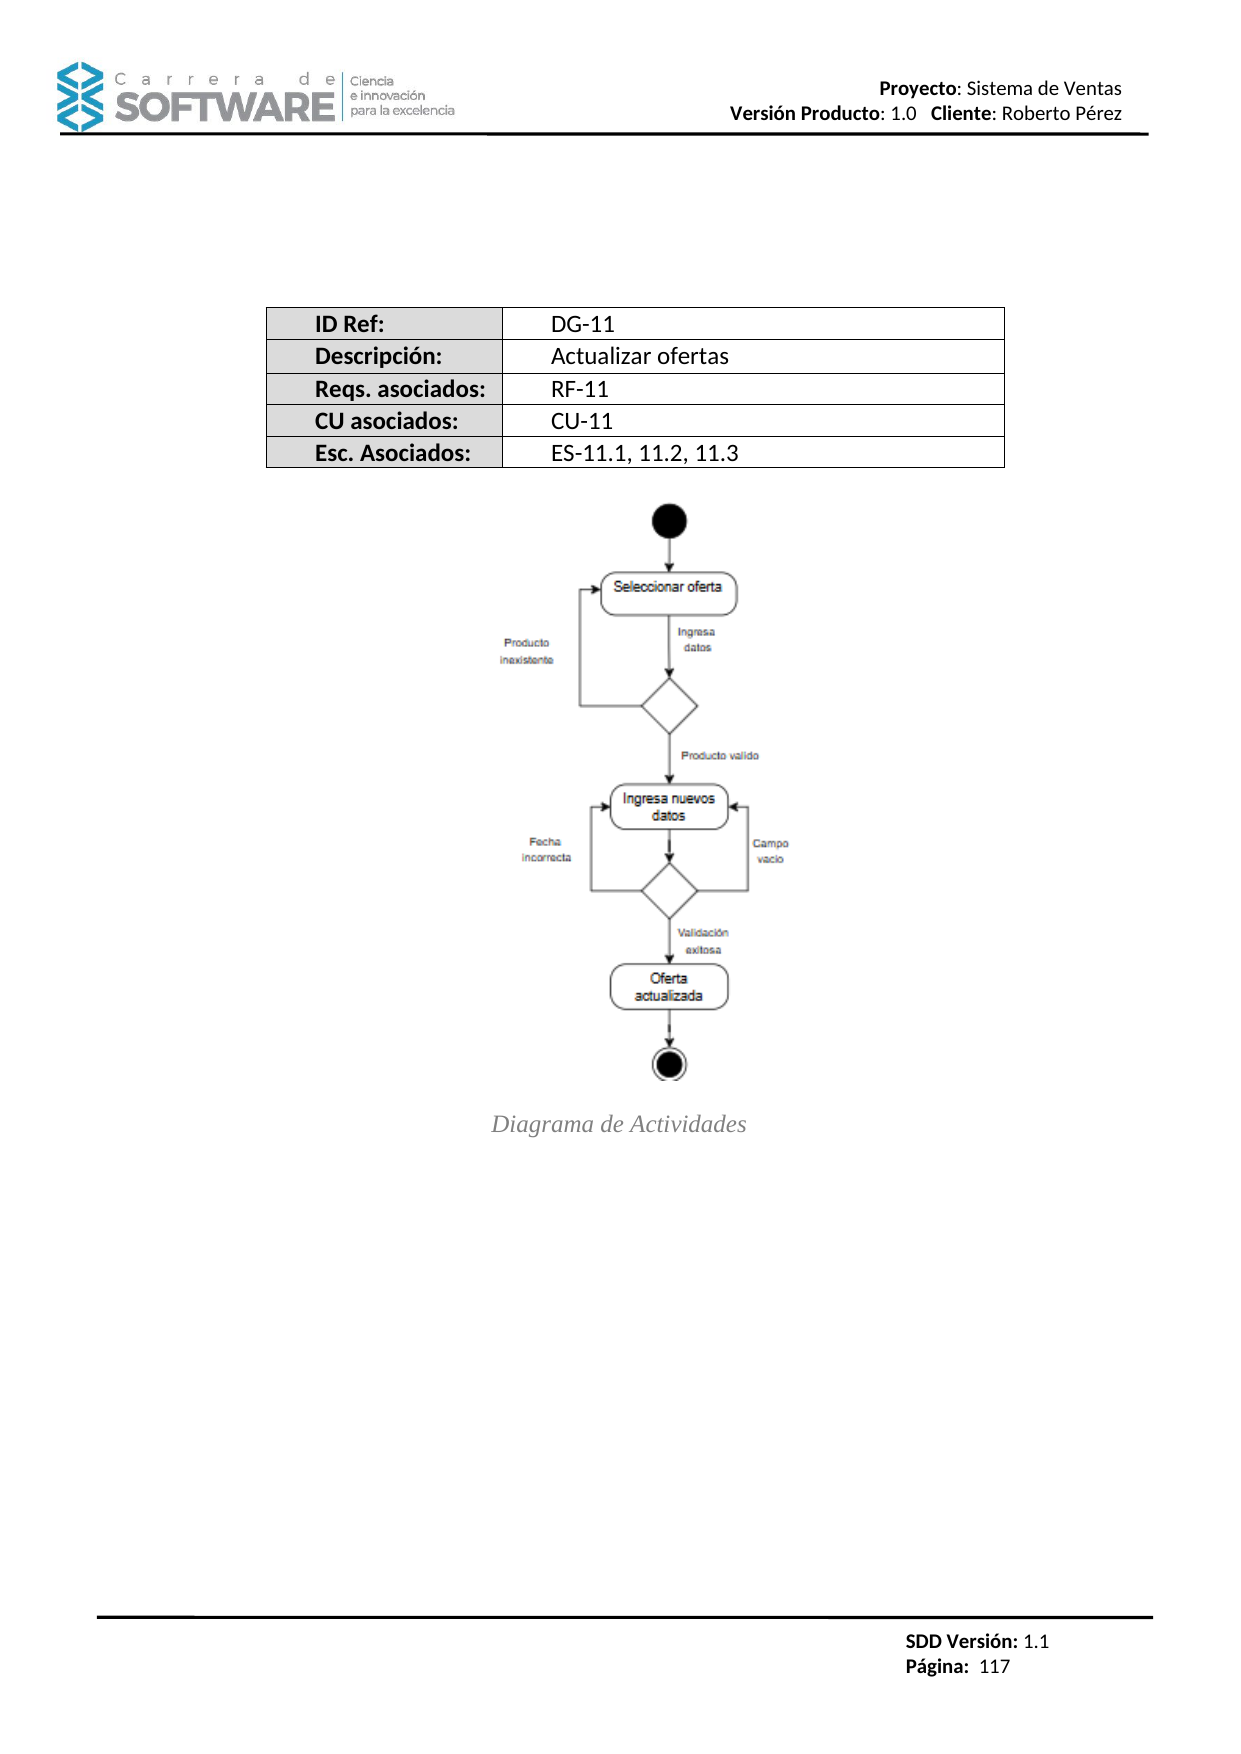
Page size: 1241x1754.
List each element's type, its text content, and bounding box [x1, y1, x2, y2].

picture [46, 46, 461, 154]
table_cell ES-11.1, 11.2, 11.3 [503, 437, 1004, 467]
picture [488, 498, 790, 1081]
table_cell Reqs. asociados: [267, 374, 502, 404]
table_cell CU asociados: [267, 405, 502, 436]
table_cell Actualizar ofertas [503, 340, 1004, 373]
table_cell Esc. Asociados: [267, 437, 502, 467]
table_header DG-11 [503, 308, 1004, 339]
text Diagrama de Actividades [118, 1109, 1122, 1138]
table_cell CU-11 [503, 405, 1004, 436]
table_cell Descripción: [267, 340, 502, 373]
table_header ID Ref: [267, 308, 502, 339]
table_cell RF-11 [503, 374, 1004, 404]
